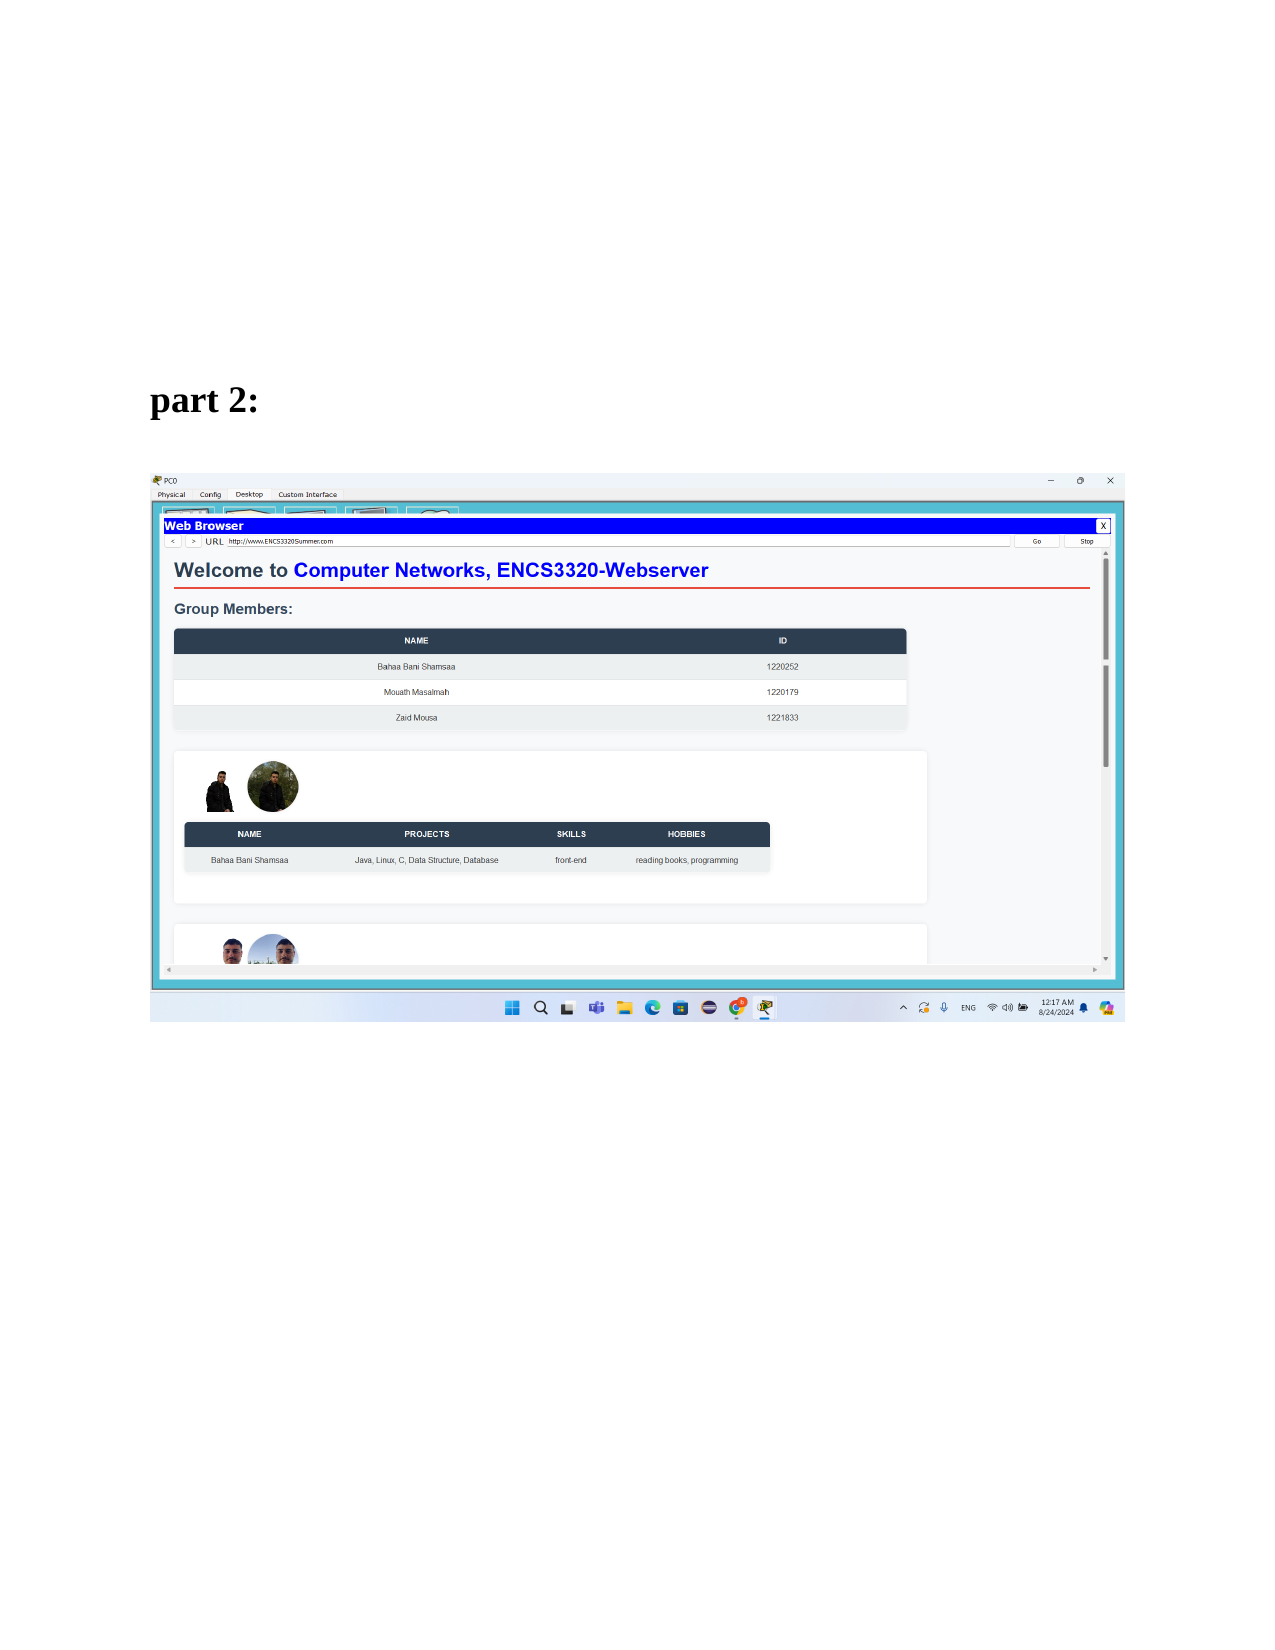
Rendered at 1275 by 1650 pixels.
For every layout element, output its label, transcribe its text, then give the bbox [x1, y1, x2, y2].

picture [150, 473, 1125, 1022]
subtitle part 2: [150, 377, 1125, 420]
